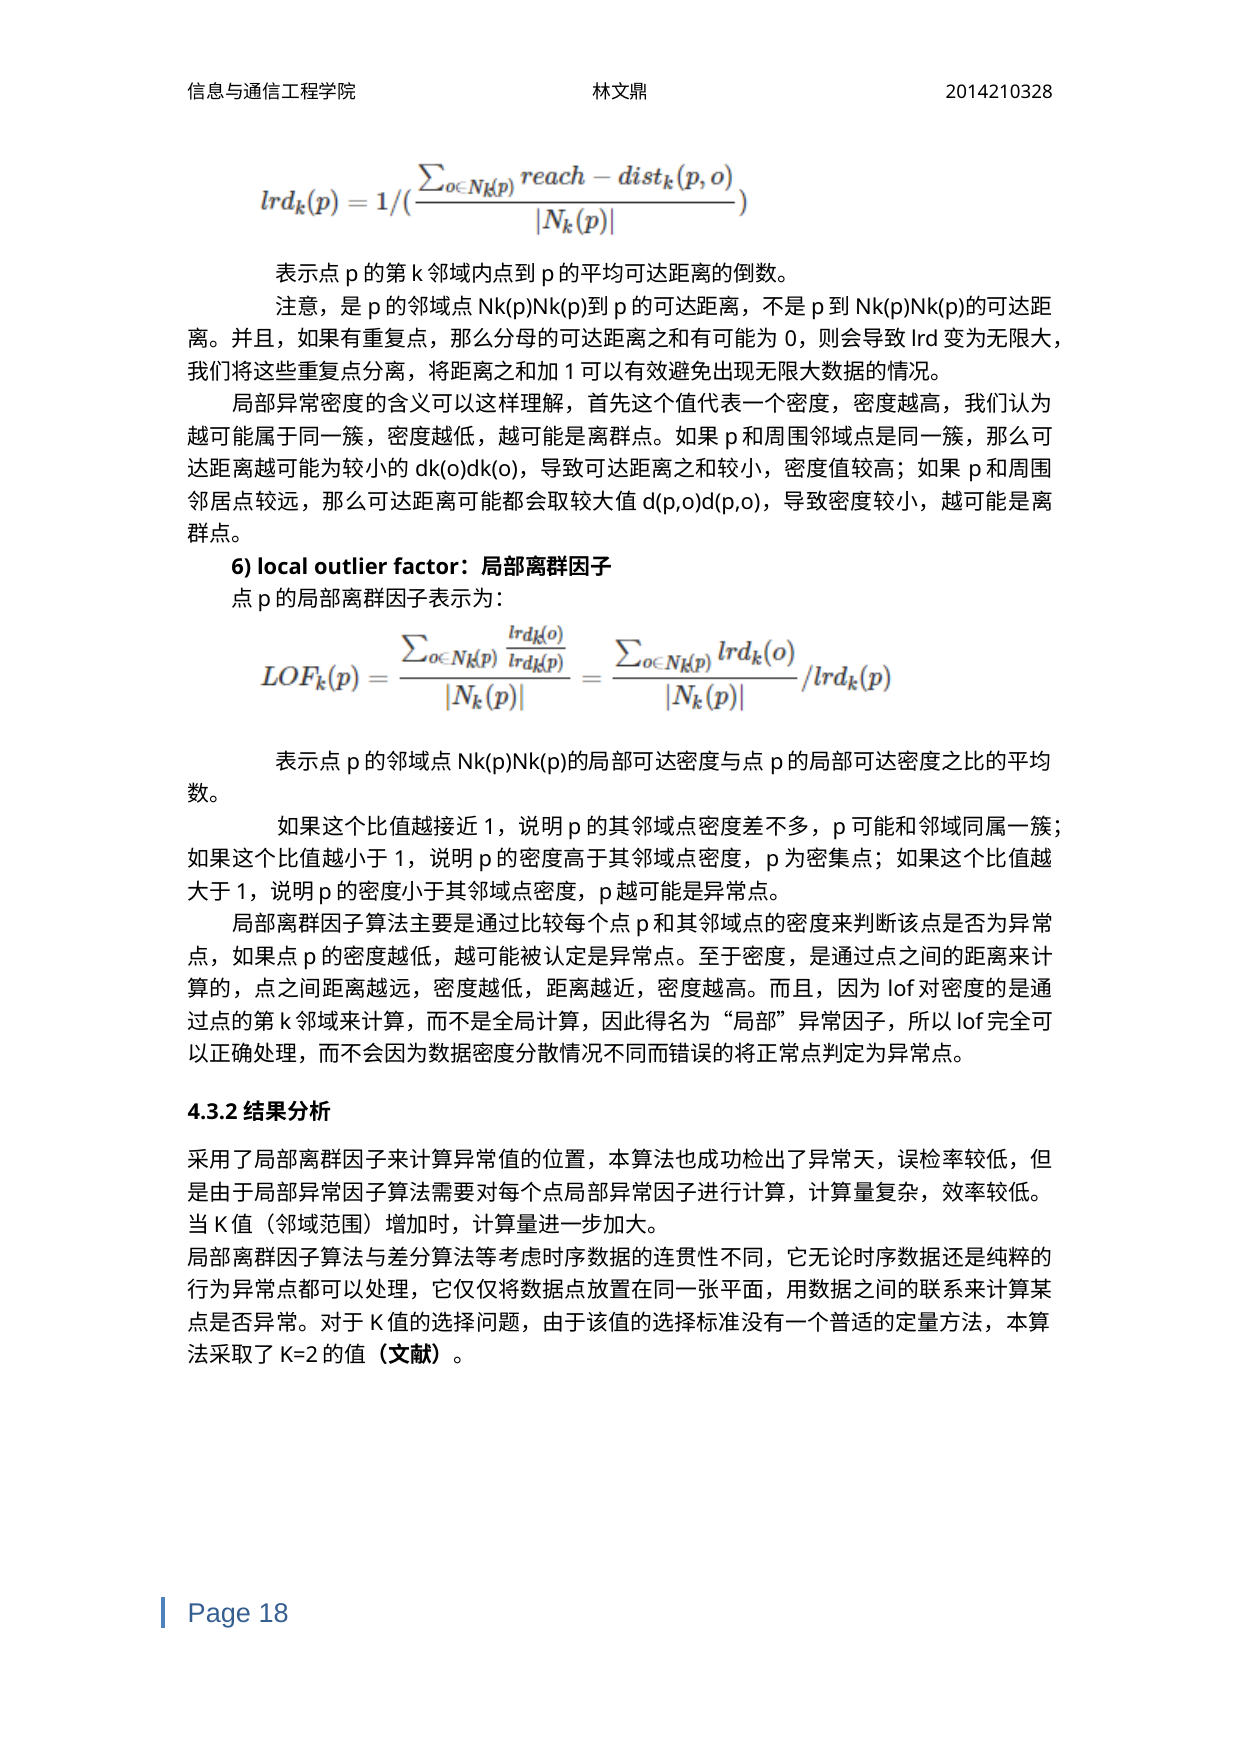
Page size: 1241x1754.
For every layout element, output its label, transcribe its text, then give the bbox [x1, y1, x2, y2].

text 表示点p的邻域点Nk(p)Nk(p)的局部可达密度与点p的局部可达密度之比的平均数。 如果这个比值越接近1，说明p的其邻域点密度差不多，p可能和邻域同属一簇；如果这个比值越小于1，说明p的密度高于其邻域点密度，p为密集点；如果这个比值越大于1，说明p的密度小于其邻域点密度，p越可能是异常点。 局部离群因子算法主要是通过比较每个点p和其邻域点的密度来判断该点是否为异常点，如果点p的密度越低，越可能被认定是异常点。至于密度，是通过点之间的距离来计算的，点之间距离越远，密度越低，距离越近，密度越高。而且，因为lof对密度的是通过点的第k邻域来计算，而不是全局计算，因此得名为“局部”异常因子，所以lof完全可以正确处理，而不会因为数据密度分散情况不同而错误的将正常点判定为异常点。 [187, 613, 1053, 1068]
subtitle 4.3.2 结果分析 [187, 1093, 1053, 1126]
text 采用了局部离群因子来计算异常值的位置，本算法也成功检出了异常天，误检率较低，但是由于局部异常因子算法需要对每个点局部异常因子进行计算，计算量复杂，效率较低。当K值（邻域范围）增加时，计算量进一步加大。 [187, 1142, 1053, 1239]
picture [231, 158, 778, 246]
text 表示点p的第k邻域内点到p的平均可达距离的倒数。 注意，是p的邻域点Nk(p)Nk(p)到p的可达距离，不是p到Nk(p)Nk(p)的可达距离。并且，如果有重复点，那么分母的可达距离之和有可能为0，则会导致lrd变为无限大，我们将这些重复点分离，将距离之和加1可以有效避免出现无限大数据的情况。 局部异常密度的含义可以这样理解，首先这个值代表一个密度，密度越高，我们认为越可能属于同一簇，密度越低，越可能是离群点。如果p和周围邻域点是同一簇，那么可达距离越可能为较小的dk(o)dk(o)，导致可达距离之和较小，密度值较高；如果p和周围邻居点较远，那么可达距离可能都会取较大值d(p,o)d(p,o)，导致密度较小，越可能是离群点。 6) local outlier factor：局部离群因子 点p的局部离群因子表示为： [187, 158, 1053, 613]
text 局部离群因子算法与差分算法等考虑时序数据的连贯性不同，它无论时序数据还是纯粹的行为异常点都可以处理，它仅仅将数据点放置在同一张平面，用数据之间的联系来计算某点是否异常。对于K值的选择问题，由于该值的选择标准没有一个普适的定量方法，本算法采取了K=2的值（文献）。 [187, 1239, 1053, 1369]
picture [231, 613, 903, 725]
